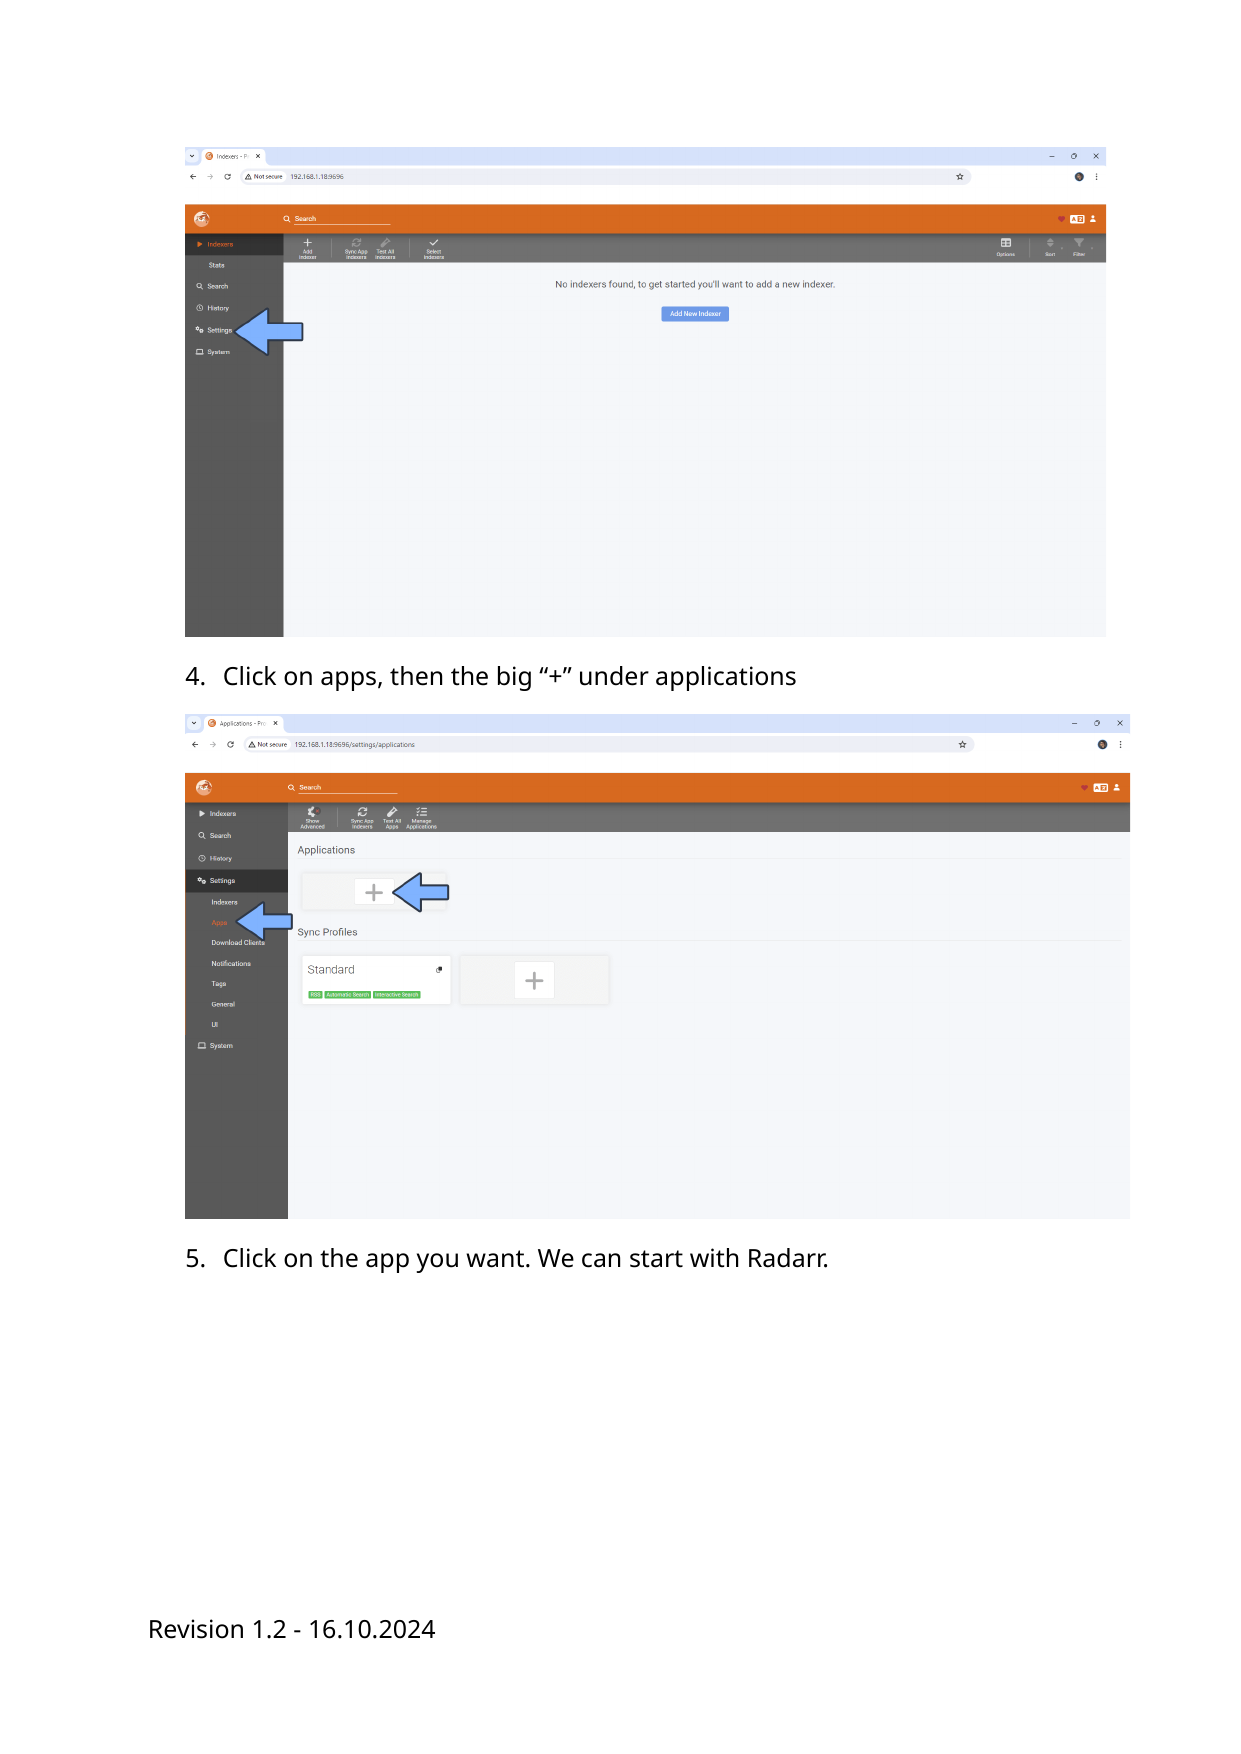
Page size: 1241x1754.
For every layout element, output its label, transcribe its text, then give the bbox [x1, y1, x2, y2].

picture [185, 147, 1107, 637]
list Click on apps, then the big “+” under applications [185, 658, 1093, 692]
list Click on the app you want. We can start with Radarr. [185, 1240, 1093, 1274]
picture [185, 714, 1130, 1219]
